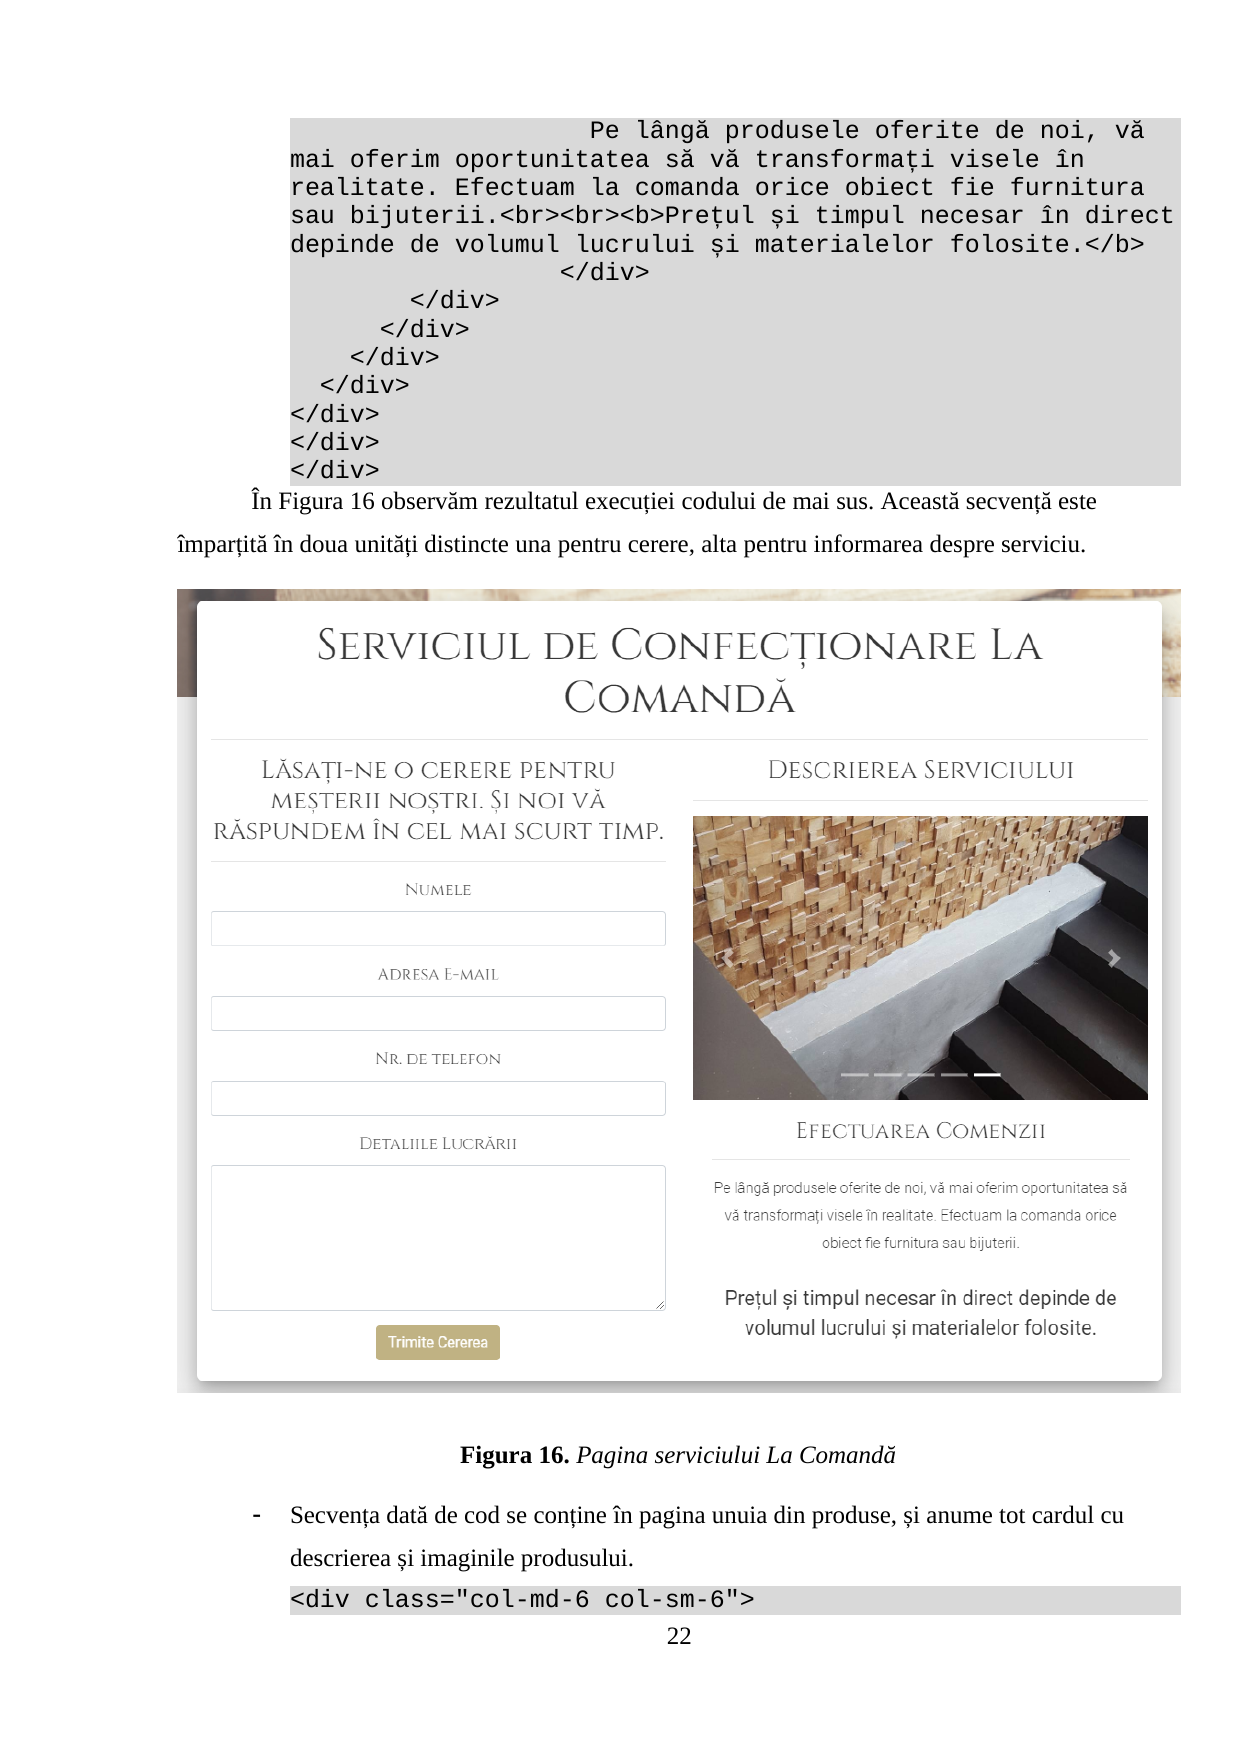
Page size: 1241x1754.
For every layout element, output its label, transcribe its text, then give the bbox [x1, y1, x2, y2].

list </div> [290, 316, 1181, 345]
picture [177, 589, 1181, 1393]
list </div> [290, 345, 1181, 373]
list </div> [290, 430, 1181, 458]
text Figura 16. Pagina serviciului La Comandă [177, 1440, 1181, 1469]
list </div> [290, 373, 1181, 401]
list Pe lângă produsele oferite de noi, vă mai oferim oportunitatea să vă transformați visele în realitate. Efectuam la comanda orice obiect fie furnitura sau bijuterii.<br><br><b>Prețul și timpul necesar în direct depinde de volumul lucrului și materialelor folosite.</b> [290, 118, 1181, 260]
list </div> [290, 288, 1181, 316]
text În Figura 16 observăm rezultatul execuției codului de mai sus. Această secvență este împarțită în doua unități distincte una pentru cerere, alta pentru informarea despre serviciu. [177, 486, 1181, 558]
list </div> [290, 401, 1181, 430]
list </div> [290, 260, 1181, 288]
list Secvența dată de cod se conține în pagina unuia din produse, și anume tot cardul cu descrierea și imaginile produsului. [252, 1500, 1181, 1572]
list </div> [290, 458, 1181, 486]
list <div class="col-md-6 col-sm-6"> [290, 1586, 1181, 1615]
